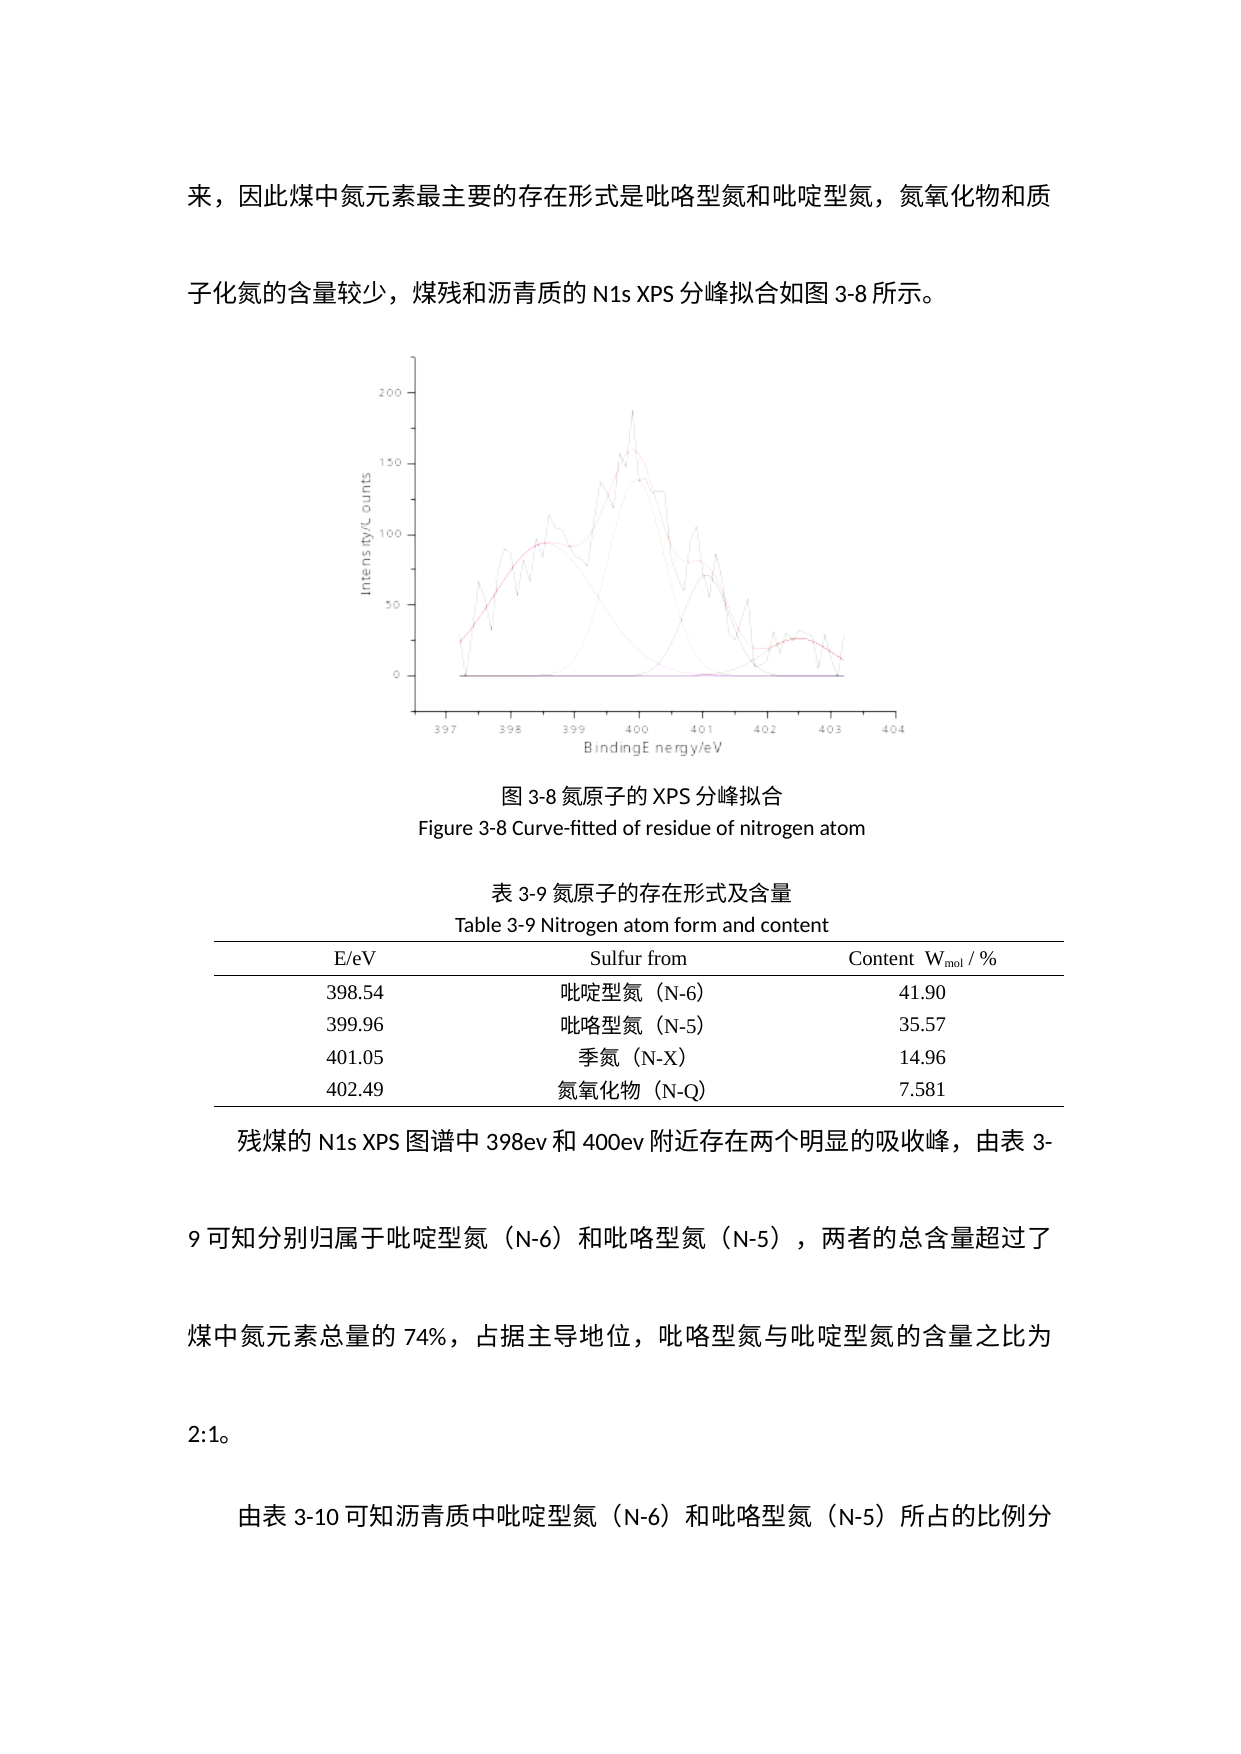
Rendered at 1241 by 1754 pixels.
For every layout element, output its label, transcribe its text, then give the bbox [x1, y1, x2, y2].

table_cell 吡咯型氮（N-5） [496, 1008, 781, 1041]
text 图3-8氮原子的XPS分峰拟合 [187, 778, 1053, 811]
table_header Sulfur from [496, 942, 781, 974]
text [187, 162, 1053, 324]
table_cell 季氮（N-X） [496, 1041, 781, 1073]
table_cell 35.57 [781, 1008, 1064, 1041]
text Figure 3-8 Curve-fitted of residue of nitrogen atom [187, 811, 1053, 843]
table_cell 402.49 [214, 1073, 496, 1106]
text Table 3-9 Nitrogen atom form and content [187, 908, 1053, 941]
table_header E/eV [214, 942, 496, 974]
table_cell 41.90 [781, 976, 1064, 1008]
table_cell 399.96 [214, 1008, 496, 1041]
text 残煤的N1s XPS图谱中398ev和400ev附近存在两个明显的吸收峰，由表3-9可知分别归属于吡啶型氮（N-6）和吡咯型氮（N-5），两者的总含量超过了煤中氮元素总量的74%，占据主导地位，吡咯型氮与吡啶型氮的含量之比为2:1。 [187, 1107, 1053, 1464]
table_cell 401.05 [214, 1041, 496, 1073]
table_cell 398.54 [214, 976, 496, 1008]
table_header Content Wmol / % [781, 942, 1064, 974]
table_cell 氮氧化物（N-Q） [496, 1073, 781, 1106]
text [187, 1482, 1053, 1547]
table_cell 14.96 [781, 1041, 1064, 1073]
table_cell 吡啶型氮（N-6） [496, 976, 781, 1008]
table_cell 7.581 [781, 1073, 1064, 1106]
text 表3-9 氮原子的存在形式及含量 [187, 876, 1053, 908]
